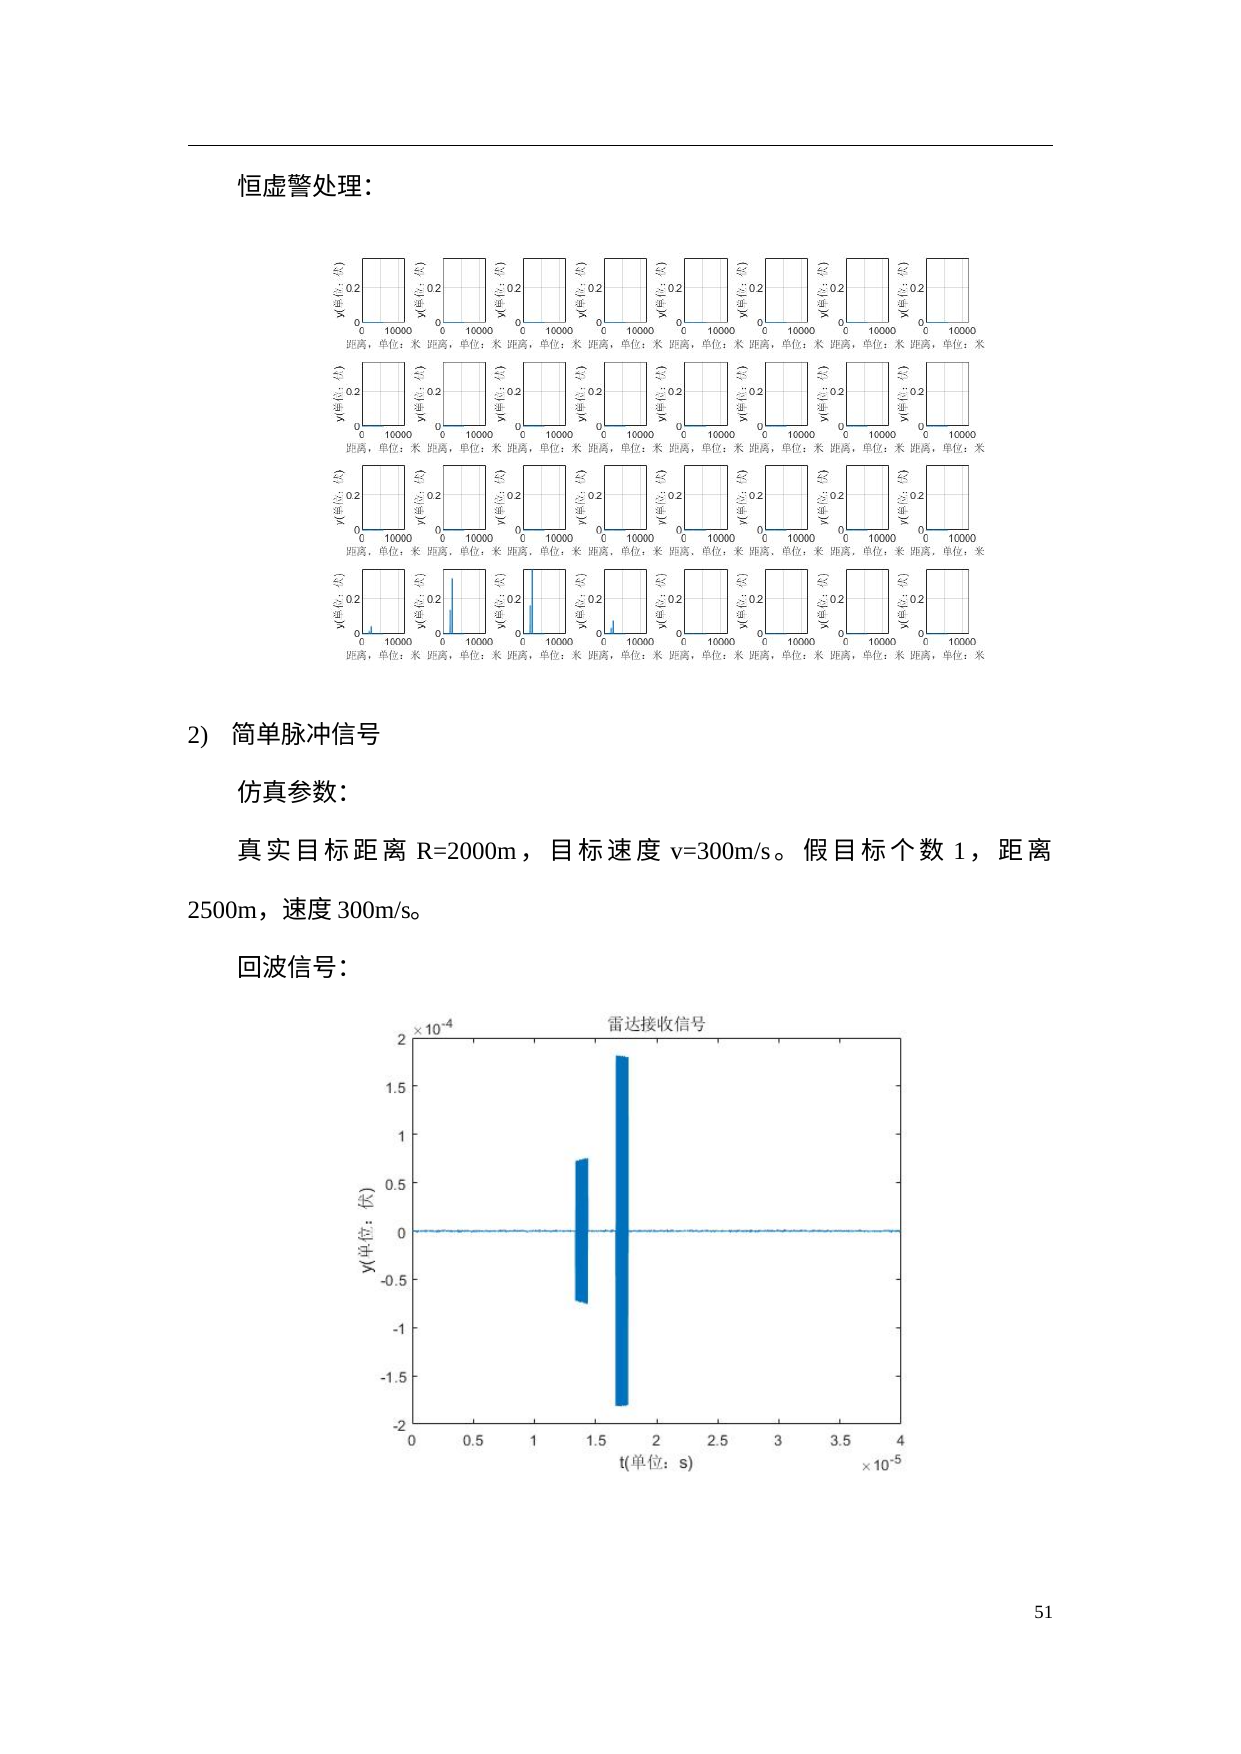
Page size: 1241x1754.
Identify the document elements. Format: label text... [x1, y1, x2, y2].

text 仿真参数： [187, 771, 1053, 810]
text 恒虚警处理： [187, 164, 1053, 204]
picture [242, 222, 1048, 695]
list 简单脉冲信号 [187, 713, 1053, 753]
text 回波信号： [187, 946, 1053, 986]
picture [330, 1003, 961, 1476]
text 真实目标距离R=2000m，目标速度v=300m/s。假目标个数1，距离2500m，速度300m/s。 [187, 828, 1053, 928]
